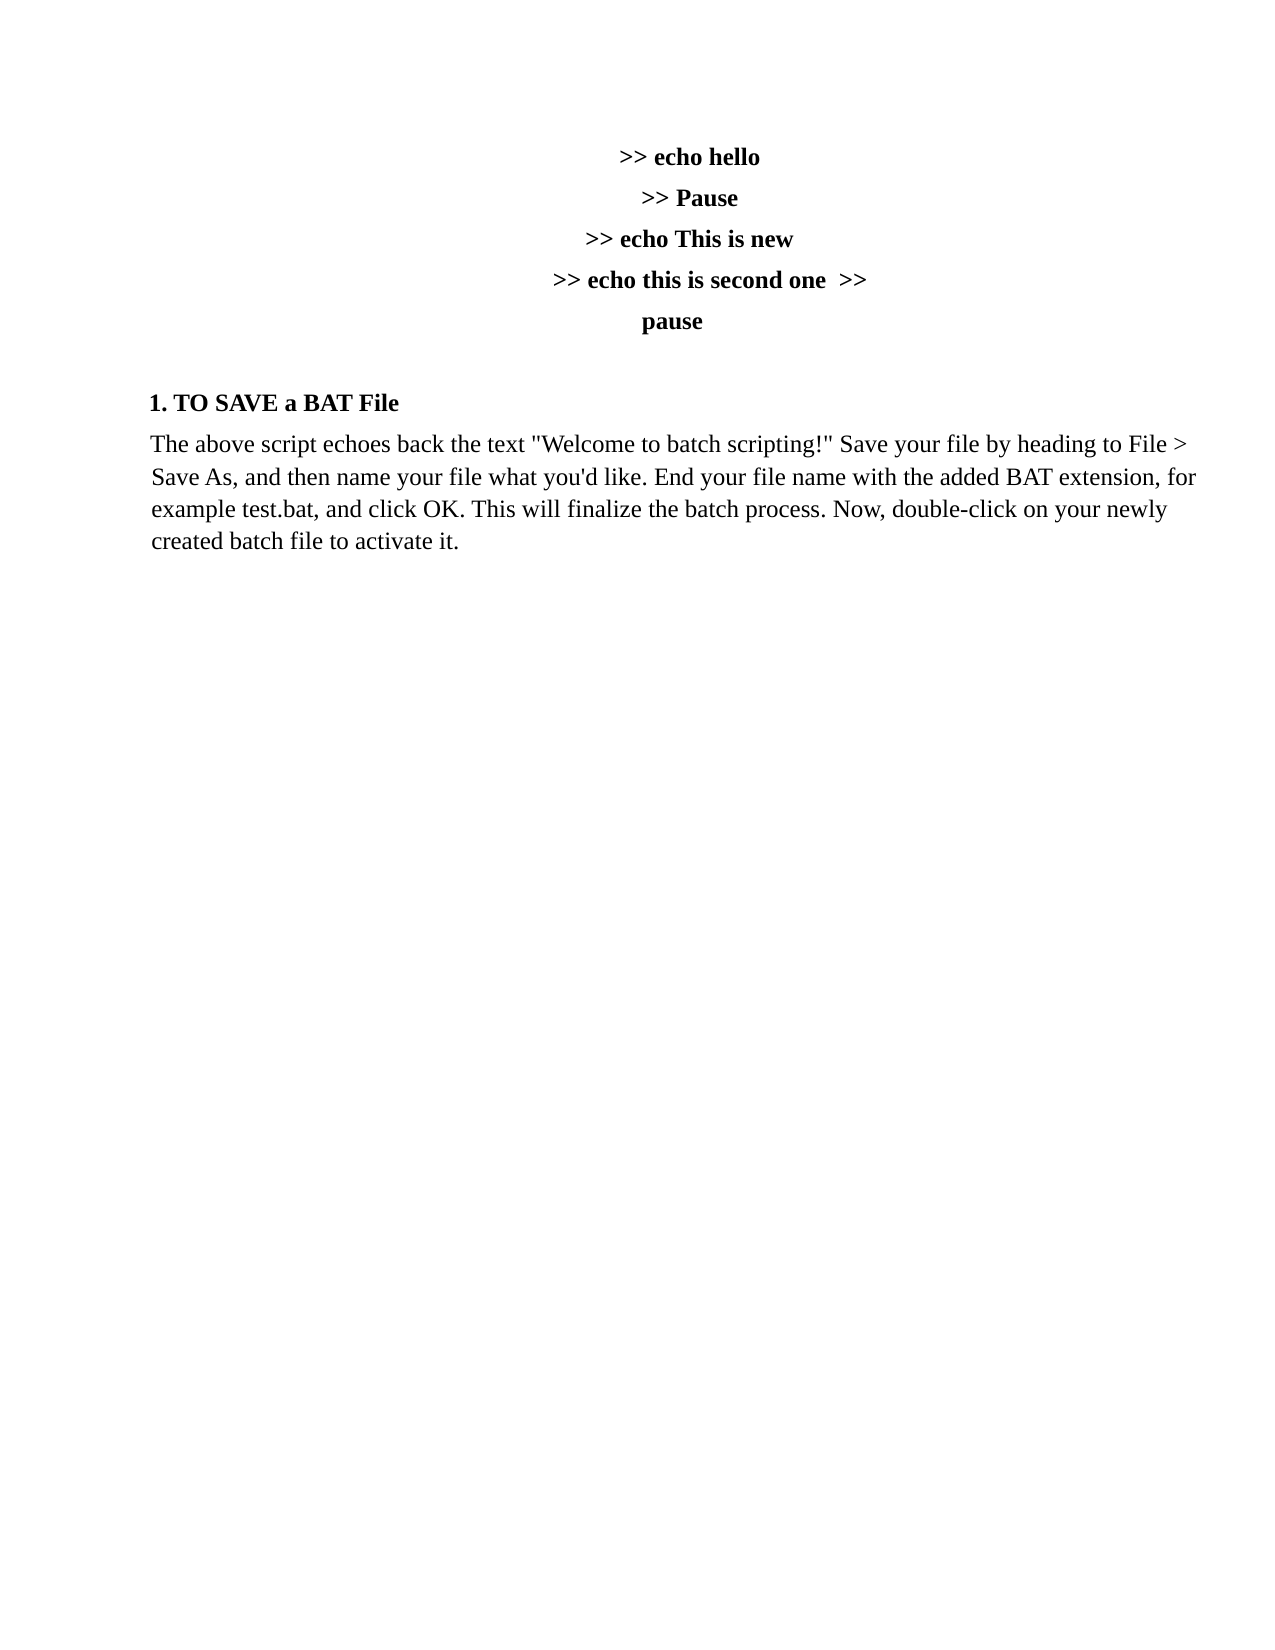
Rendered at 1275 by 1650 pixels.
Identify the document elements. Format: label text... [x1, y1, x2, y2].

text >> Pause [113, 183, 1266, 212]
text >> echo hello [113, 142, 1266, 171]
text >> echo this is second one >> pause [553, 265, 867, 335]
text The above script echoes back the text "Welcome to batch scripting!" Save your file by heading to File > Save As, and then name your file what you'd like. End your file name with the added BAT extension, for example test.bat, and click OK. This will finalize the batch process. Now, double-click on your newly created batch file to activate it. [150, 429, 1229, 555]
text >> echo This is new [113, 224, 1266, 253]
text 1. TO SAVE a BAT File [148, 388, 1148, 417]
